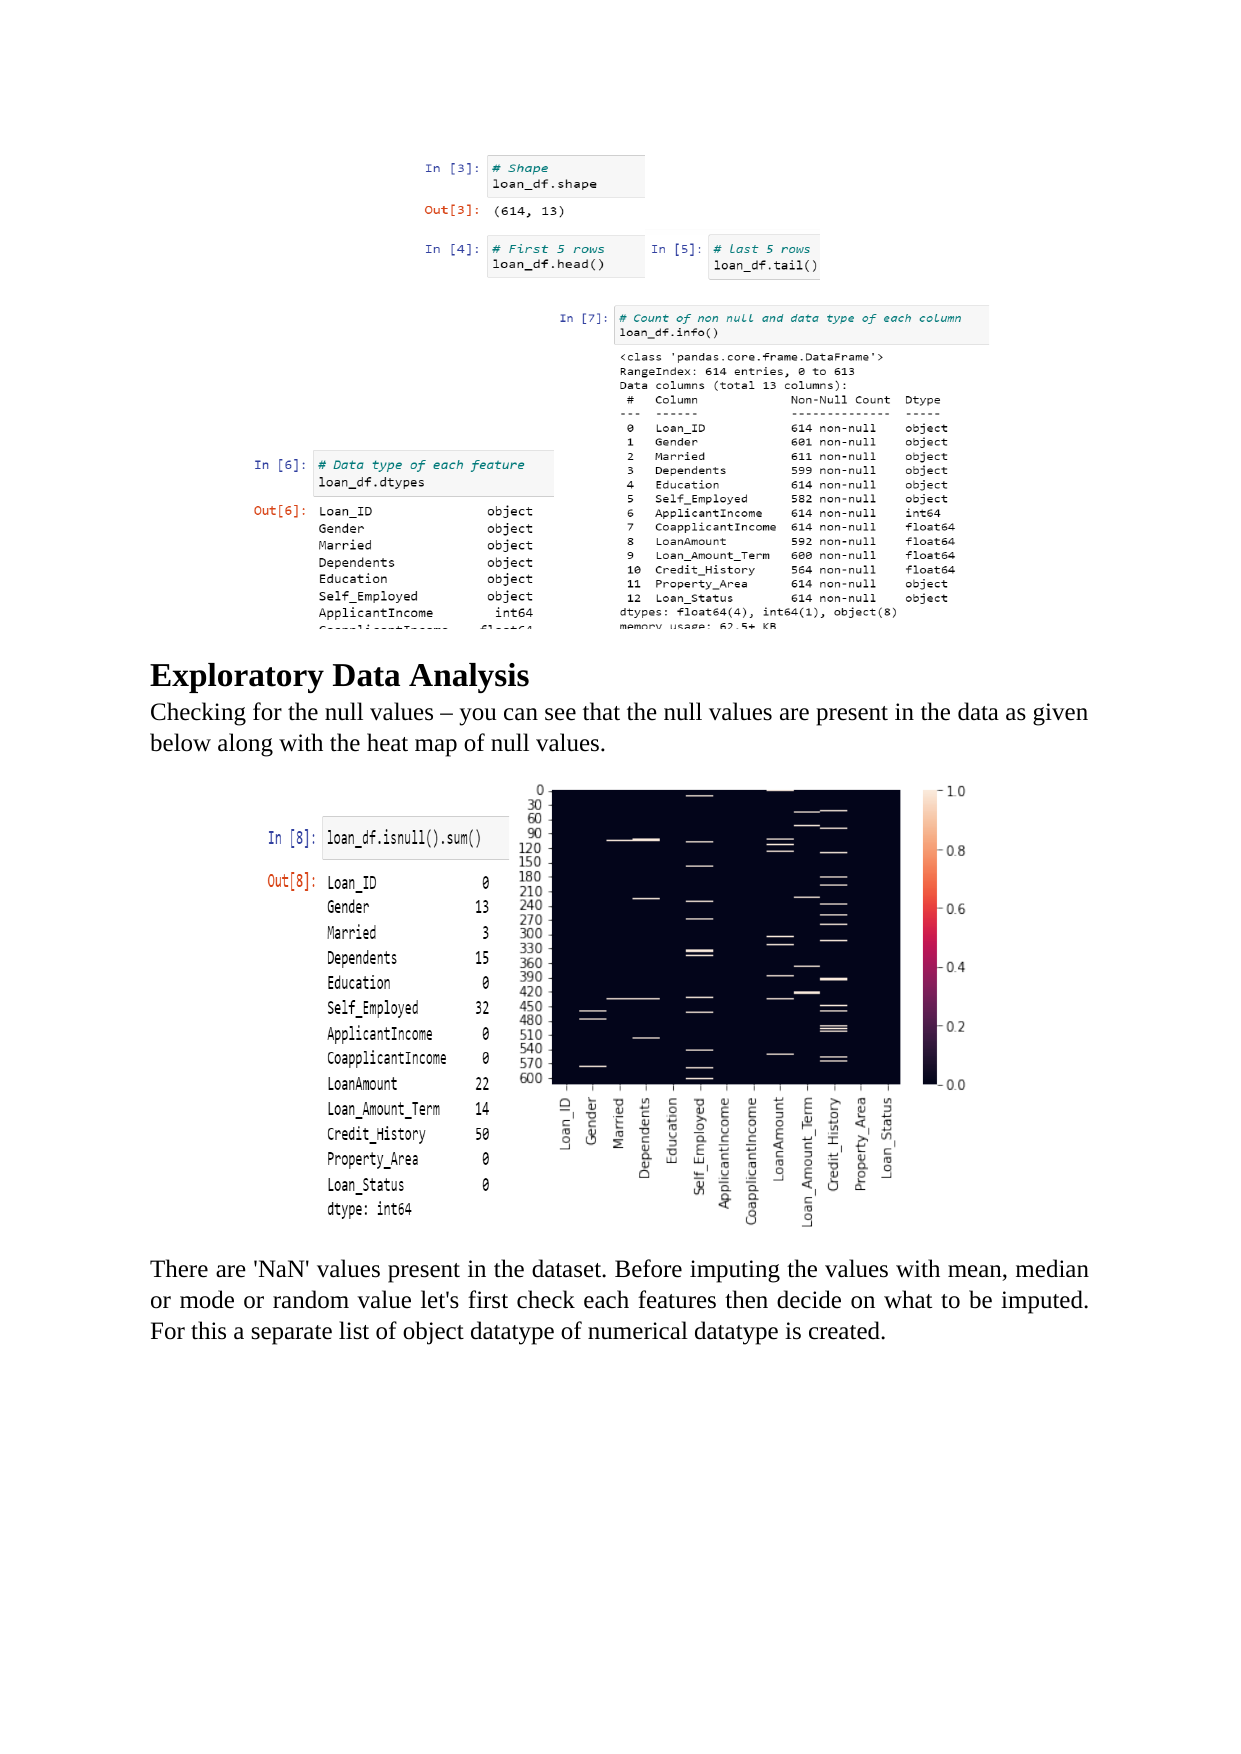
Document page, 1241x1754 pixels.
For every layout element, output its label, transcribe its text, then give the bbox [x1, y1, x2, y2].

subtitle Exploratory Data Analysis [150, 655, 1090, 694]
text Checking for the null values – you can see that the null values are present in the data as given below along with the heat map of null values. [150, 697, 1090, 757]
picture [265, 775, 975, 1235]
picture [420, 150, 820, 281]
text There are 'NaN' values present in the dataset. Before imputing the values with mean, median or mode or random value let's first check each features then decide on what to be imputed. For this a separate list of object datatype of numerical datatype is created. [150, 1254, 1090, 1344]
picture [251, 299, 990, 629]
